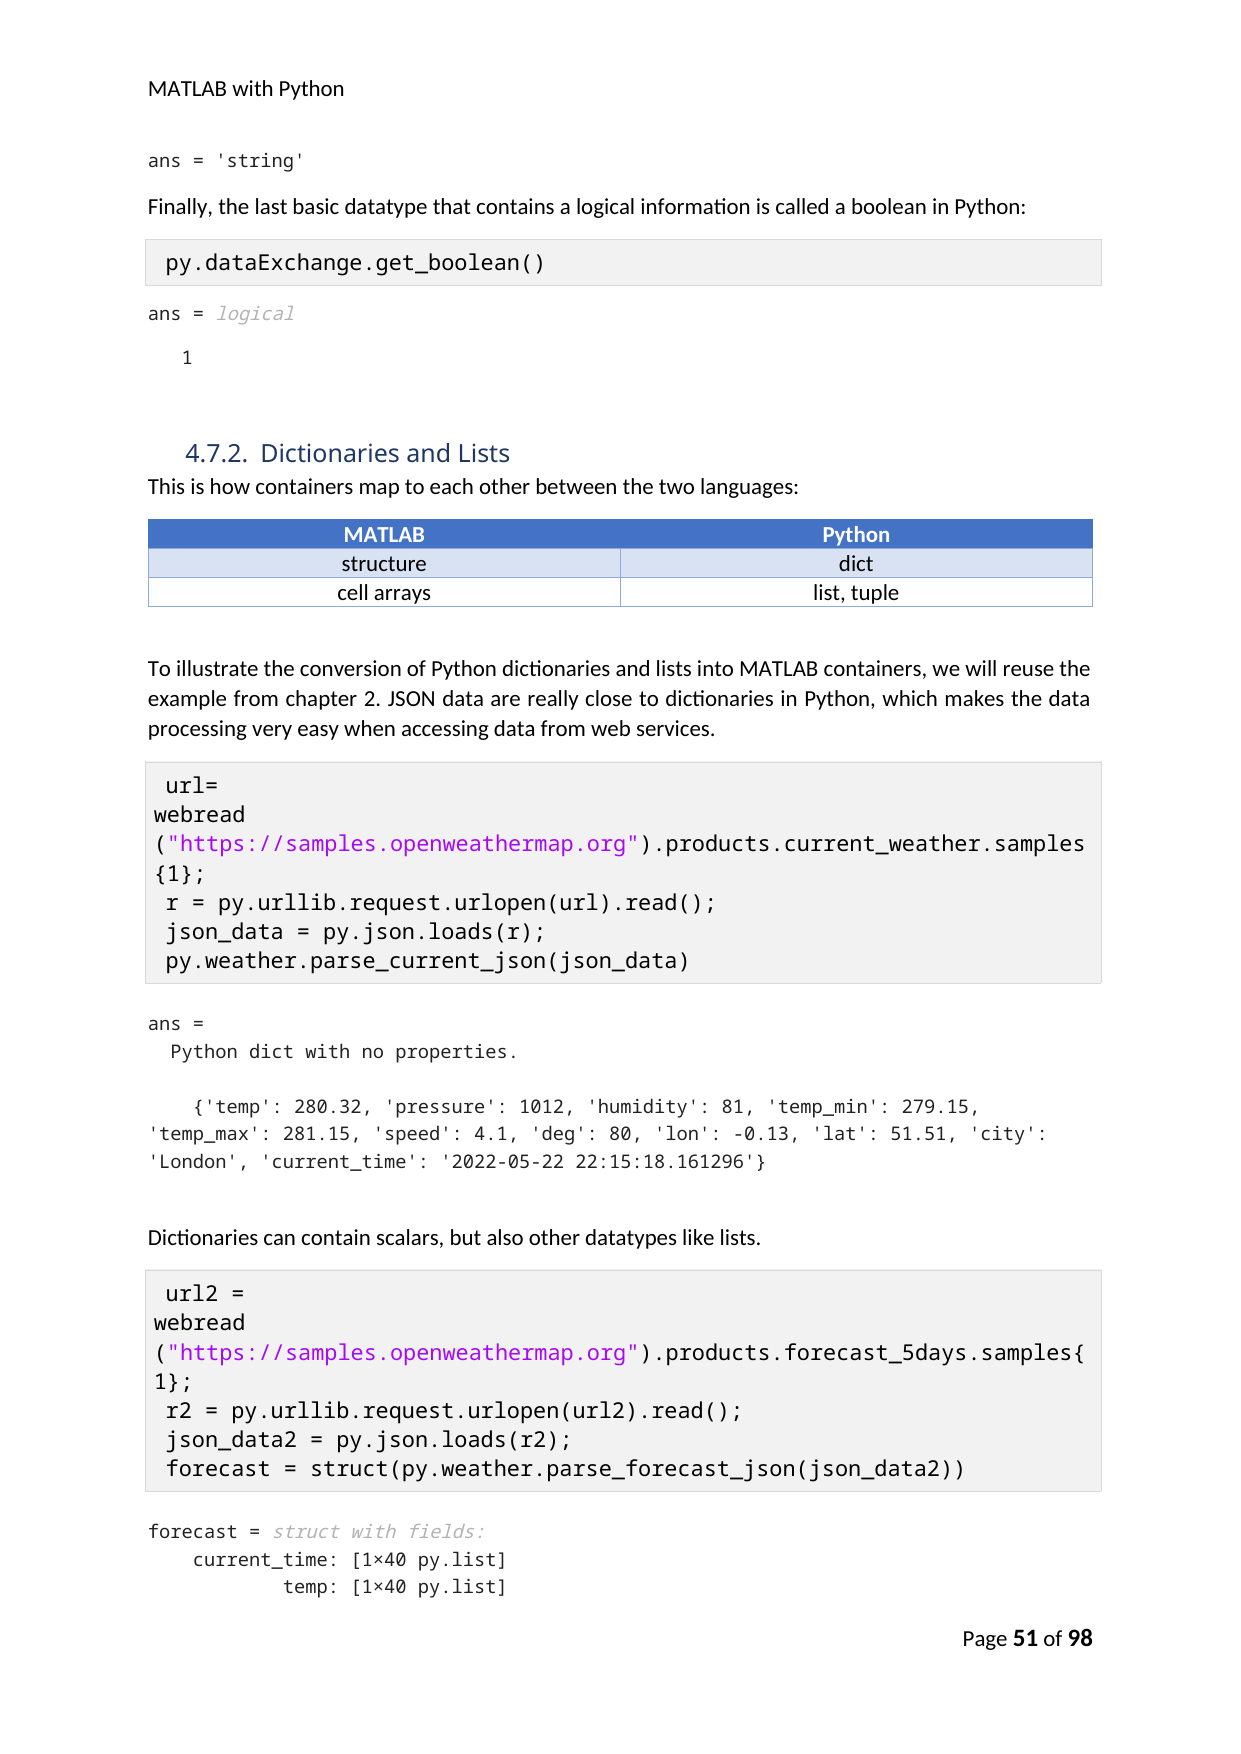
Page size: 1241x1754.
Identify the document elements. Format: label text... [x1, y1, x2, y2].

text {'temp': 280.32, 'pressure': 1012, 'humidity': 81, 'temp_min': 279.15, 'temp_max': 281.15, 'speed': 4.1, 'deg': 80, 'lon': -0.13, 'lat': 51.51, 'city': 'London', 'current_time': '2022-05-22 22:15:18.161296'} [148, 1093, 1093, 1174]
table_cell dict [621, 549, 1092, 577]
text forecast = struct with fields: [148, 1492, 1093, 1544]
text r = py.urllib.request.urlopen(url).read(); [146, 878, 1101, 907]
text py.dataExchange.get_boolean() [146, 240, 1101, 285]
subtitle Dictionaries and Lists [185, 435, 1093, 469]
text Python dict with no properties. [148, 1038, 1093, 1064]
table_cell structure [149, 549, 620, 577]
text json_data2 = py.json.loads(r2); [146, 1415, 1101, 1444]
text To illustrate the conversion of Python dictionaries and lists into MATLAB containers, we will reuse the example from chapter 2. JSON data are really close to dictionaries in Python, which makes the data processing very easy when accessing data from web services. [148, 654, 1093, 742]
text current_time: [1×40 py.list] [148, 1546, 1093, 1572]
text 1 [148, 344, 1093, 370]
text Dictionaries can contain scalars, but also other datatypes like lists. [148, 1223, 1093, 1251]
table_cell list, tuple [621, 578, 1092, 606]
text url= webread("https://samples.openweathermap.org").products.current_weather.samples{1}; [146, 763, 1101, 878]
text temp: [1×40 py.list] [148, 1574, 1093, 1599]
text r2 = py.urllib.request.urlopen(url2).read(); [146, 1386, 1101, 1415]
text This is how containers map to each other between the two languages: [148, 472, 1093, 500]
text url2 = webread("https://samples.openweathermap.org").products.forecast_5days.samples{1}; [146, 1271, 1101, 1386]
text py.weather.parse_current_json(json_data) [146, 936, 1101, 983]
table_cell cell arrays [149, 578, 620, 606]
text ans = [148, 984, 1093, 1036]
table_header MATLAB [149, 520, 620, 548]
text ans = logical [148, 300, 1093, 326]
table_header Python [621, 520, 1092, 548]
text json_data = py.json.loads(r); [146, 907, 1101, 936]
text Finally, the last basic datatype that contains a logical information is called a boolean in Python: [148, 192, 1093, 220]
text forecast = struct(py.weather.parse_forecast_json(json_data2)) [146, 1444, 1101, 1491]
text ans = 'string' [148, 148, 1093, 173]
